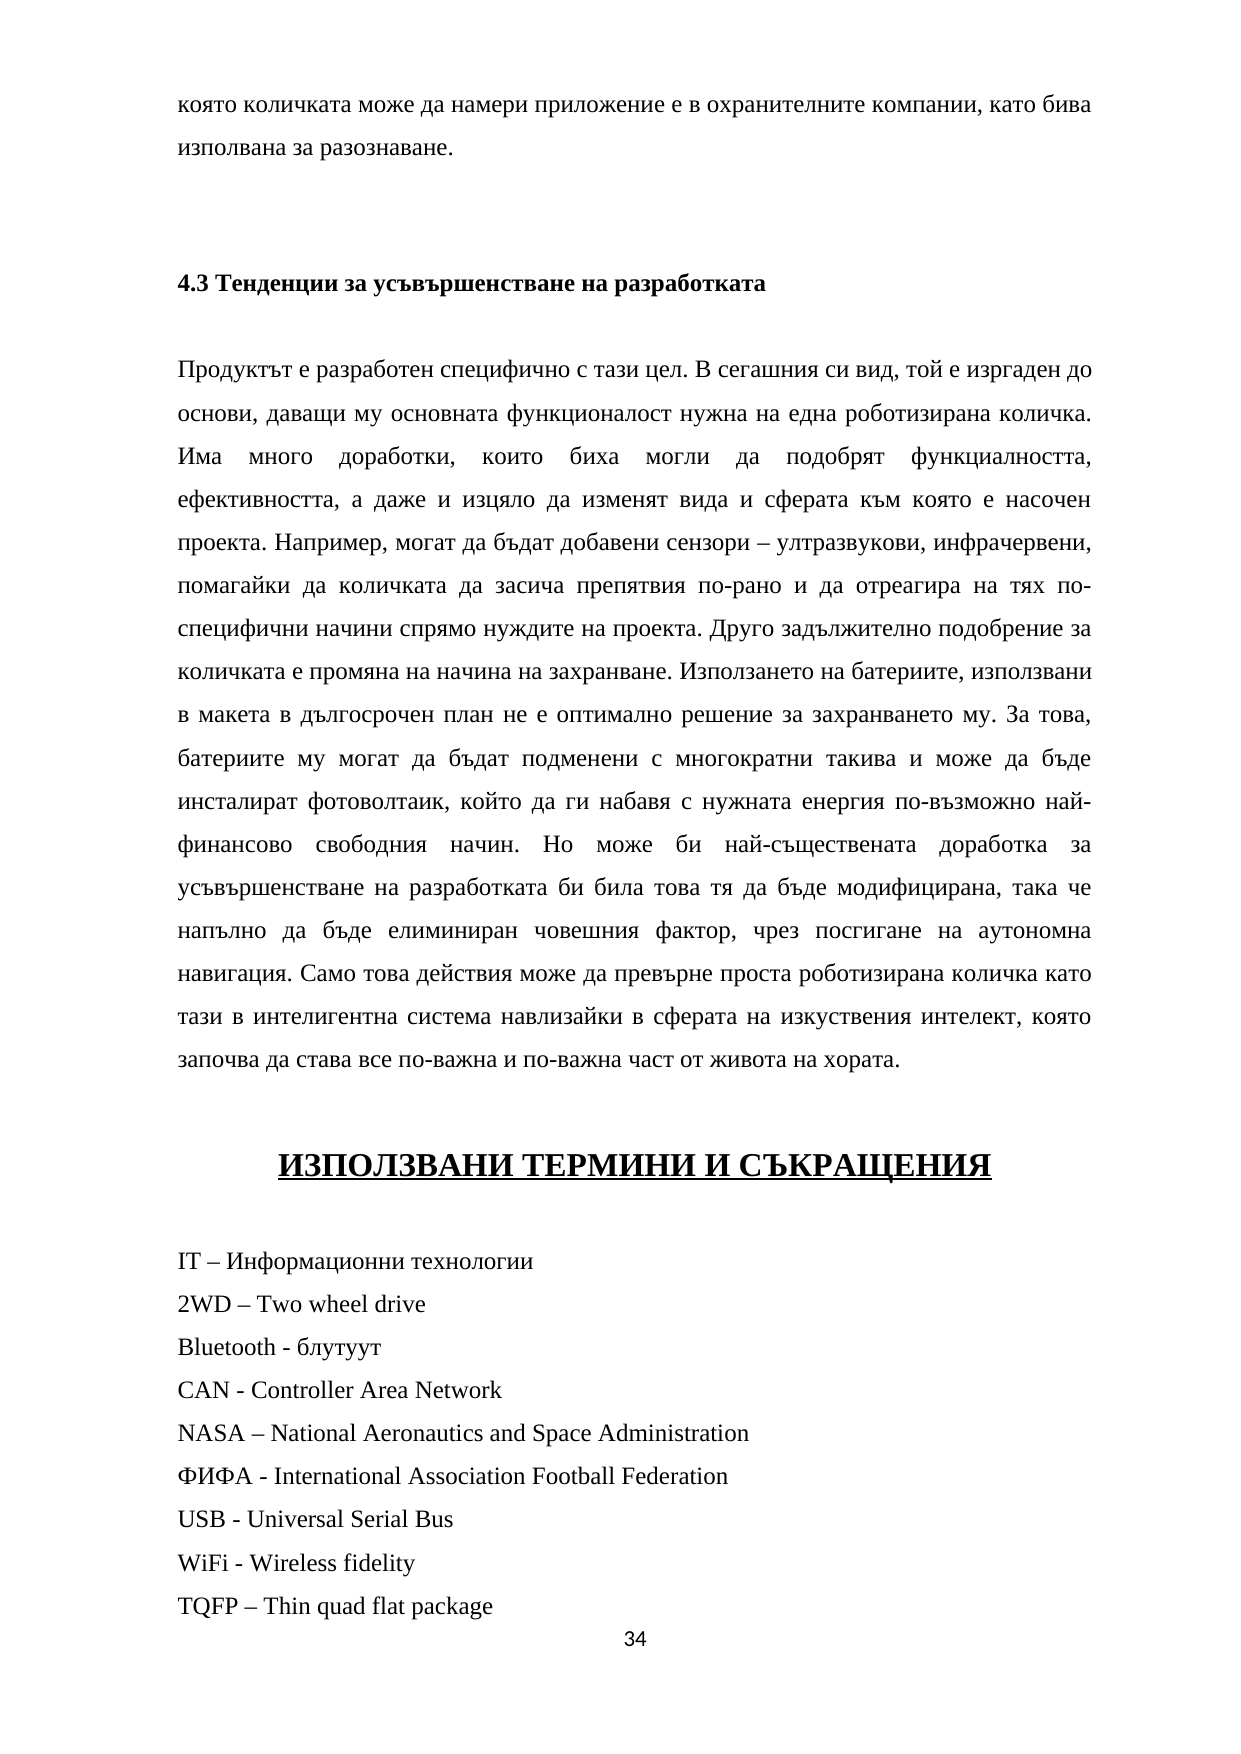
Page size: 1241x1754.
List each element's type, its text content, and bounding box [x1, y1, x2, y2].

text Bluetooth - блутуут [177, 1332, 1092, 1361]
text ФИФА - International Association Football Federation [177, 1461, 1092, 1490]
text USB - Universal Serial Bus [177, 1504, 1092, 1533]
text TQFP – Thin quad flat package [177, 1591, 1092, 1619]
text 2WD – Two wheel drive [177, 1289, 1092, 1318]
text WiFi - Wireless fidelity [177, 1548, 1092, 1576]
text 4.3 Тенденции за усъвършенстване на разработката [177, 268, 1092, 297]
text NASA – National Aeronautics and Space Administration [177, 1418, 1092, 1447]
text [177, 89, 1092, 161]
text Продуктът е разработен специфично с тази цел. В сегашния си вид, той е изргаден до основи, даващи му основната функционалост нужна на една роботизирана количка. Има много доработки, които биха могли да подобрят функциалността, ефективността, а даже и изцяло да изменят вида и сферата към която е насочен проекта. Например, могат да бъдат добавени сензори – ултразвукови, инфрачервени, помагайки да количката да засича препятвия по-рано и да отреагира на тях по-специфични начини спрямо нуждите на проекта. Друго задължително подобрение за количката е промяна на начина на захранване. Използането на батериите, използвани в макета в дългосрочен план не е оптимално решение за захранването му. За това, батериите му могат да бъдат подменени с многократни такива и може да бъде инсталират фотоволтаик, който да ги набавя с нужната енергия по-възможно най-финансово свободния начин. Но може би най-съществената доработка за усъвършенстване на разработката би била това тя да бъде модифицирана, така че напълно да бъде елиминиран човешния фактор, чрез посгигане на аутономна навигация. Само това действия може да превърне проста роботизирана количка като тази в интелигентна система навлизайки в сферата на изкуствения интелект, която започва да става все по-важна и по-важна част от живота на хората. [177, 354, 1092, 1073]
text CAN - Controller Area Network [177, 1375, 1092, 1404]
text IT – Информационни технологии [177, 1246, 1092, 1274]
text ИЗПОЛЗВАНИ ТЕРМИНИ И СЪКРАЩЕНИЯ [177, 1145, 1092, 1183]
